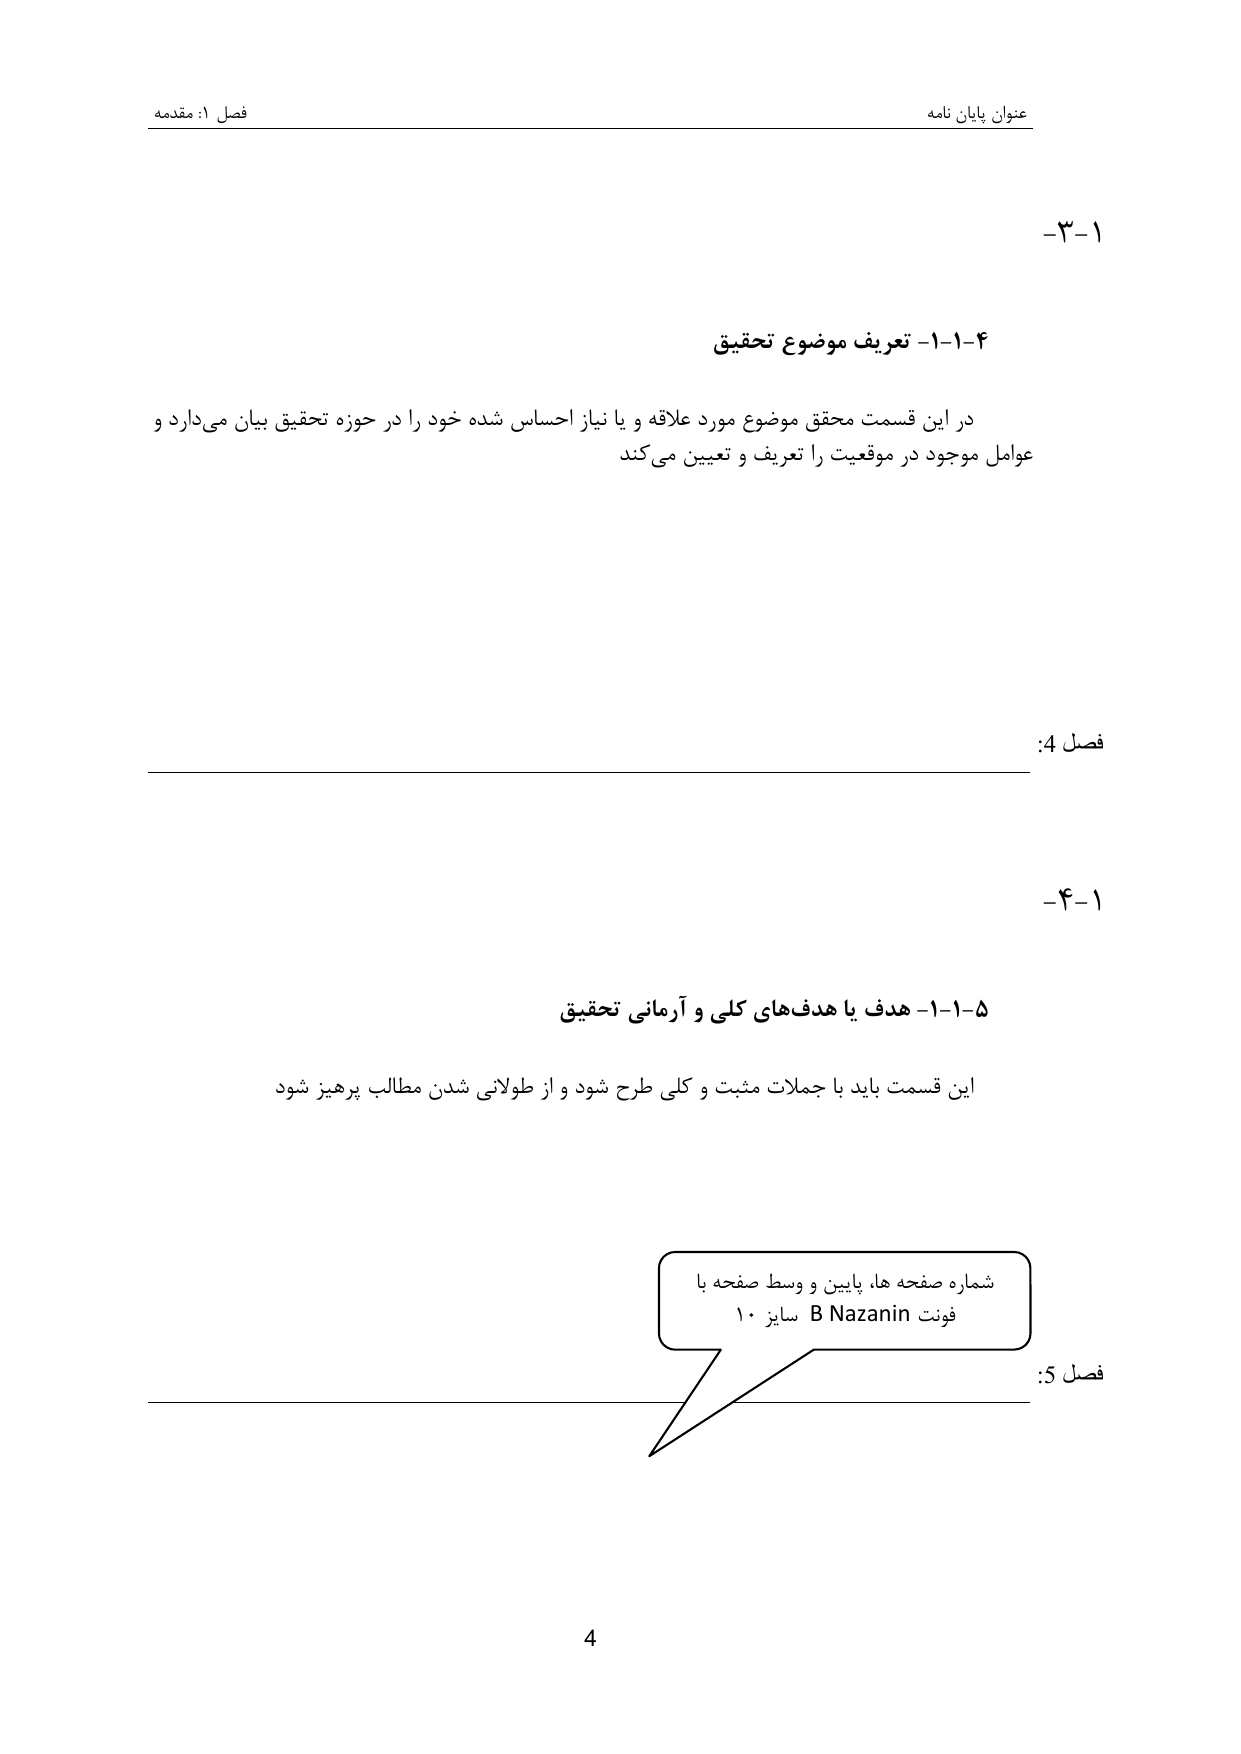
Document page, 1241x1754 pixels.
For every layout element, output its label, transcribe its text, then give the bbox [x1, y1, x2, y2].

list 1-1-4- تعریف موضوع تحقیق [148, 330, 989, 357]
text این قسمت باید با جملات مثبت و کلی طرح شود و از طولانی شدن مطالب پرهیز شود [148, 1076, 1033, 1103]
text در این قسمت محقق موضوع مورد علاقه و یا نیاز احساس شده خود را در حوزه تحقیق بیان می‌دارد و عوامل موجود در موقعیت را تعریف و تعیین می‌کند [148, 407, 1033, 470]
list 1-1-5- هدف یا هدف‌های کلی و آرمانی تحقیق [148, 999, 989, 1026]
